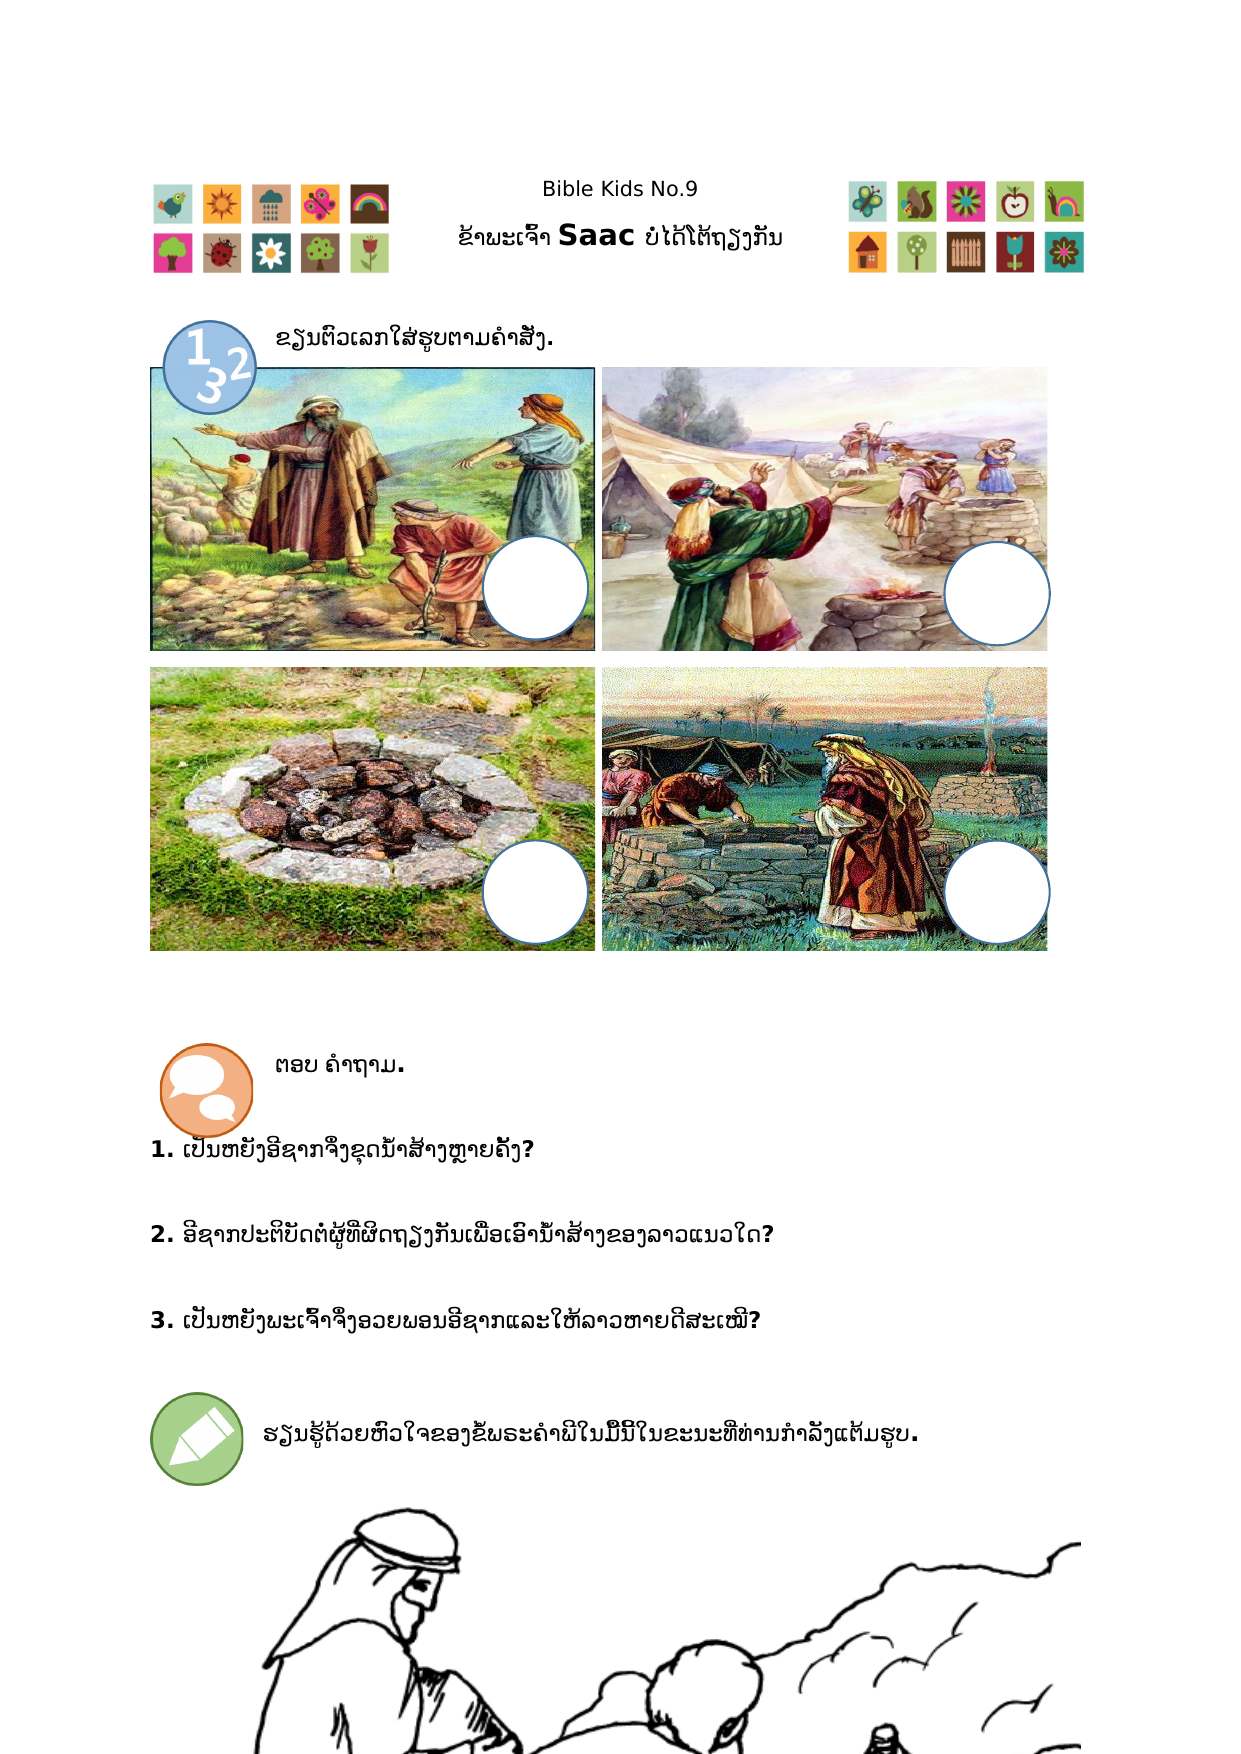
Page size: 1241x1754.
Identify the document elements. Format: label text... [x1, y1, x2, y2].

picture [150, 667, 596, 951]
picture [150, 1392, 244, 1486]
picture [159, 1043, 254, 1138]
picture [160, 1492, 1081, 1754]
picture [150, 183, 396, 277]
picture [843, 179, 1085, 277]
picture [602, 367, 1048, 651]
text 1. ເປັນ​ຫຍັງ​ອີຊາກ​ຈຶ່ງ​ຂຸດ​ນໍ້າ​ສ້າງ​ຫຼາຍ​ຄັ້ງ? [150, 1136, 1090, 1163]
picture [150, 301, 596, 651]
text ຂຽນຕົວເລກໃສ່ຮູບຕາມຄໍາສັ່ງ. [288, 324, 1090, 351]
text ຮຽນຮູ້ດ້ວຍຫົວໃຈຂອງຂໍ້ພຣະຄໍາພີໃນມື້ນີ້ໃນຂະນະທີ່ທ່ານກໍາລັງແຕ້ມຮູບ. [244, 1418, 1090, 1447]
text Bible Kids No.9 [150, 177, 1090, 201]
text 2. ອີຊາກ​ປະຕິບັດ​ຕໍ່​ຜູ້​ທີ່​ຜິດ​ຖຽງ​ກັນ​ເພື່ອ​ເອົາ​ນໍ້າສ້າງ​ຂອງ​ລາວ​ແນວ​ໃດ? [150, 1221, 1090, 1247]
text ຕອບ ຄຳຖາມ. [254, 1049, 1090, 1078]
text 3. ເປັນ​ຫຍັງ​ພະເຈົ້າ​ຈຶ່ງ​ອວຍ​ພອນ​ອີຊາກ​ແລະ​ໃຫ້​ລາວ​ຫາຍ​ດີ​ສະເໝີ? [150, 1307, 1090, 1334]
text ຂ້າ​ພະ​ເຈົ້າ Saac ບໍ່​ໄດ້​ໂຕ້​ຖຽງ​ກັນ [396, 218, 843, 252]
picture [602, 667, 1048, 951]
